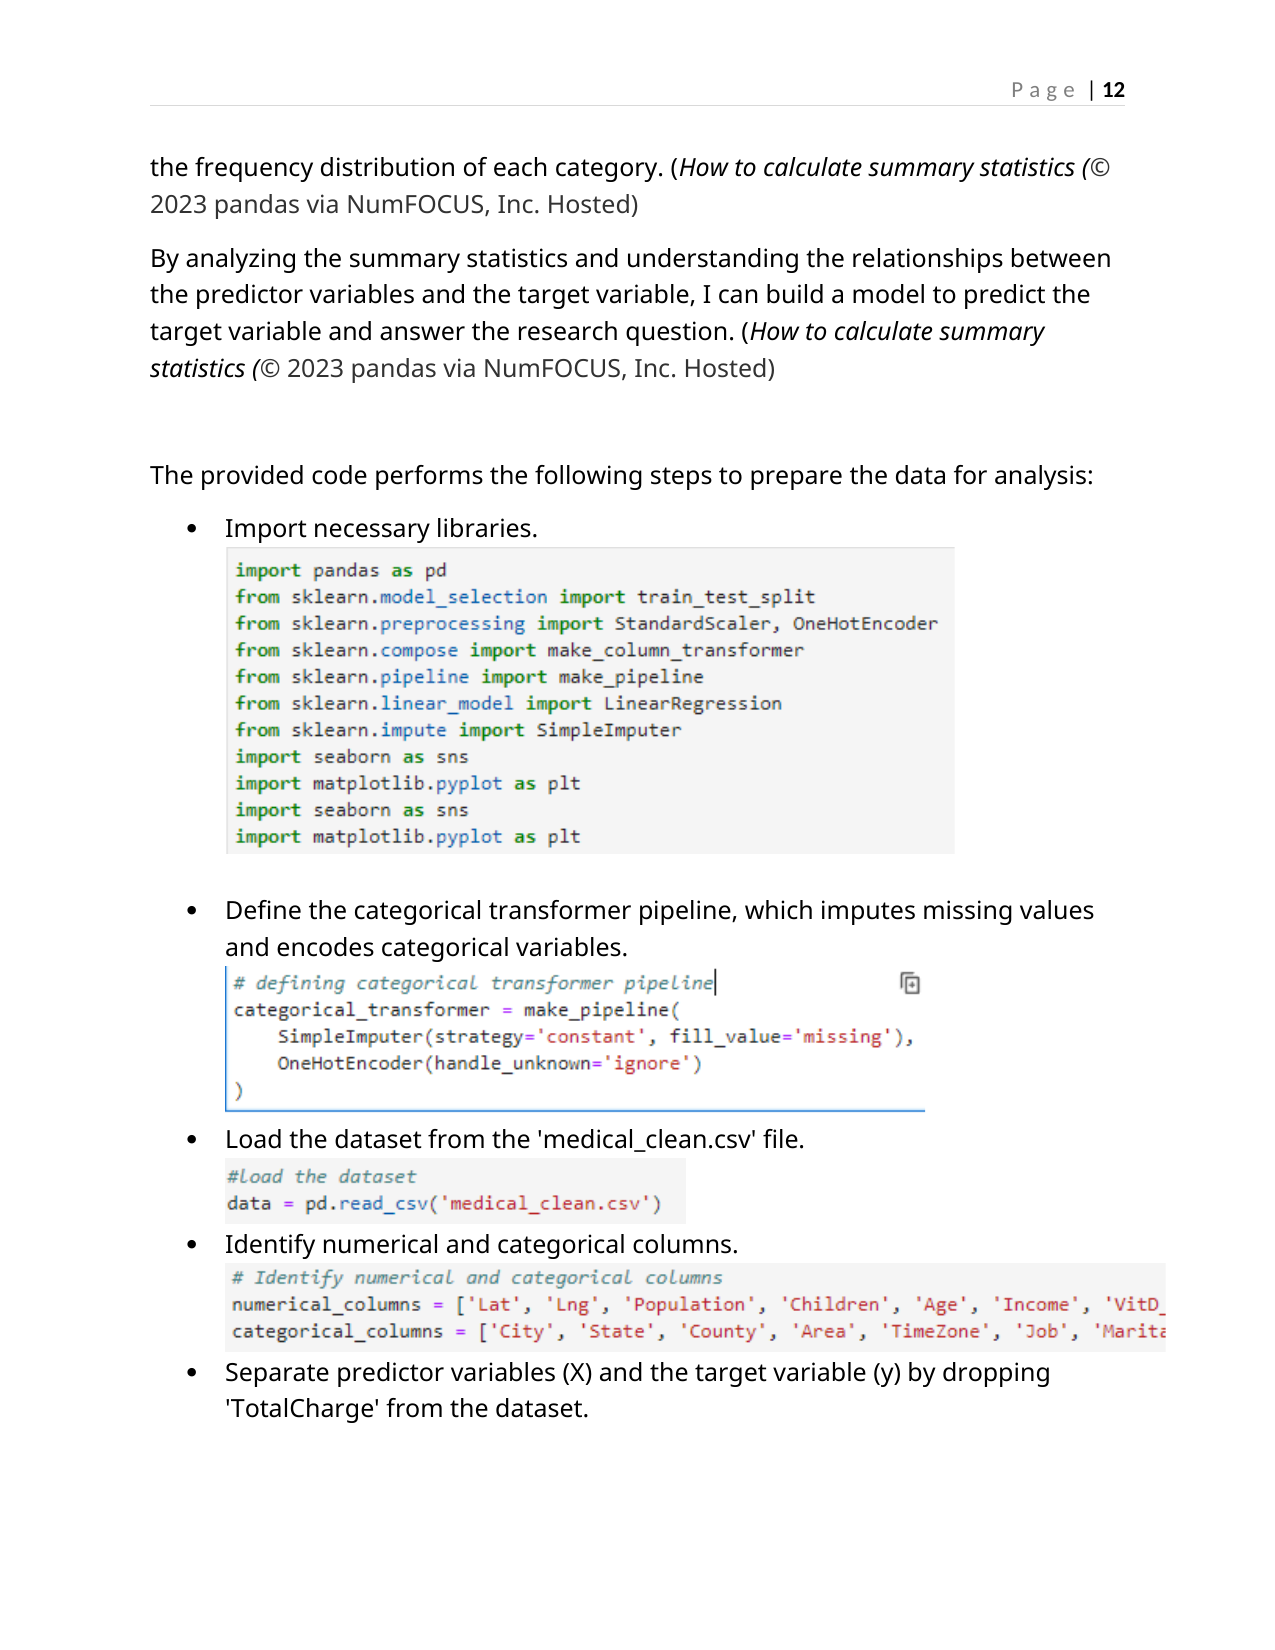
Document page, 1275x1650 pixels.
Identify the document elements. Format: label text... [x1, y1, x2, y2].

picture [225, 547, 955, 854]
picture [225, 966, 926, 1120]
list Identify numerical and categorical columns. [187, 1226, 1125, 1260]
list Separate predictor variables (X) and the target variable (y) by dropping 'TotalCharge' from the dataset. [187, 1354, 1125, 1425]
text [150, 150, 1125, 221]
list Load the dataset from the 'medical_clean.csv' file. [187, 1122, 1125, 1156]
picture [225, 1158, 686, 1224]
text The provided code performs the following steps to prepare the data for analysis: [150, 457, 1125, 491]
picture [225, 1263, 1166, 1352]
text By analyzing the summary statistics and understanding the relationships between the predictor variables and the target variable, I can build a model to predict the target variable and answer the research question. (How to calculate summary statistics (© 2023 pandas via NumFOCUS, Inc. Hosted) [150, 240, 1125, 384]
list Define the categorical transformer pipeline, which imputes missing values and encodes categorical variables. [187, 893, 1125, 964]
list Import necessary libraries. [187, 511, 1125, 545]
